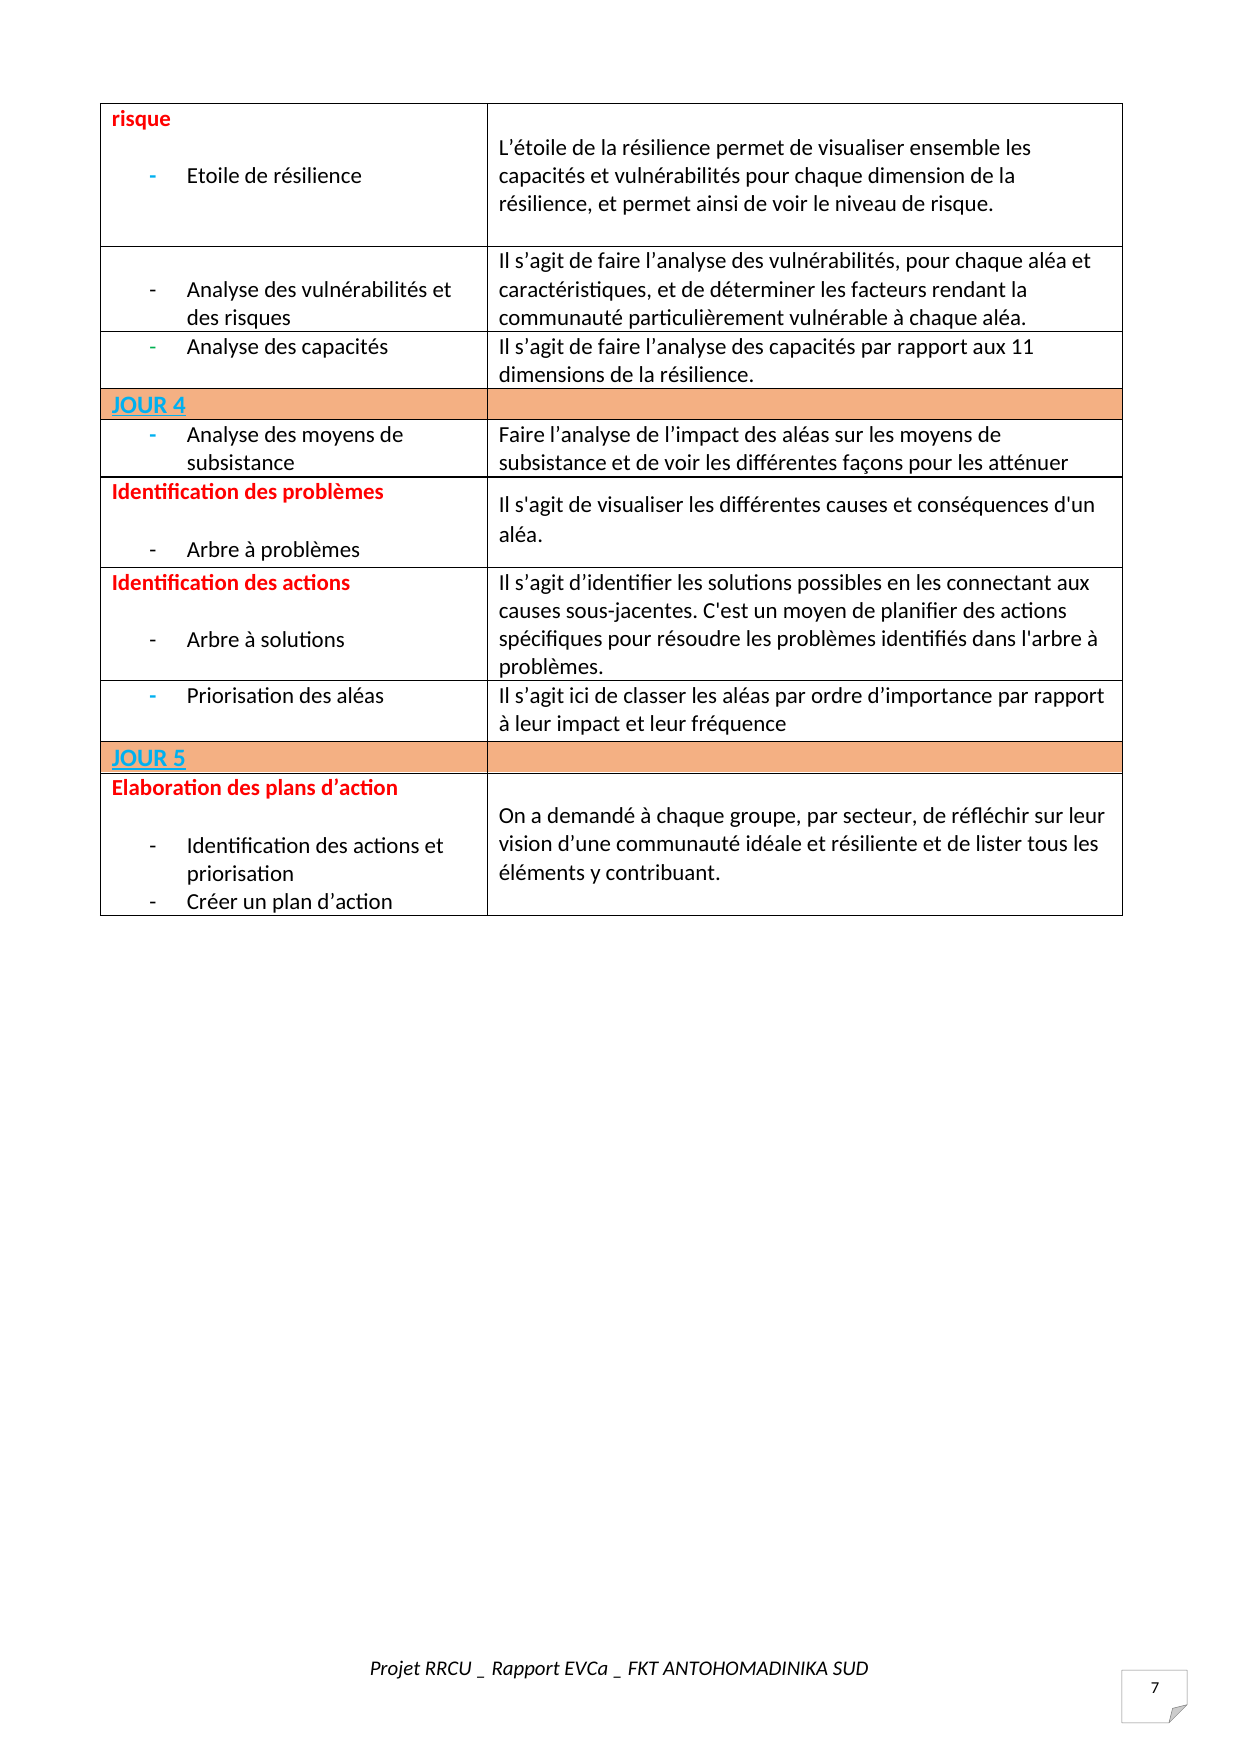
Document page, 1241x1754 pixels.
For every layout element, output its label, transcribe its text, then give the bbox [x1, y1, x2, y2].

table_cell Priorisation des aléas [101, 681, 487, 741]
table_cell JOUR 5 [101, 742, 487, 772]
table_cell Faire l’analyse de l’impact des aléas sur les moyens de subsistance et de voir les différentes façons pour les atténuer [488, 420, 1122, 476]
table_cell Il s'agit de visualiser les différentes causes et conséquences d'un aléa. [488, 478, 1122, 567]
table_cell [101, 104, 487, 246]
table_cell Analyse des capacités [101, 332, 487, 388]
table_cell Il s’agit de faire l’analyse des capacités par rapport aux 11 dimensions de la résilience. [488, 332, 1122, 388]
table_cell Il s’agit de faire l’analyse des vulnérabilités, pour chaque aléa et caractéristiques, et de déterminer les facteurs rendant la communauté particulièrement vulnérable à chaque aléa. [488, 247, 1122, 331]
table_cell [488, 389, 1122, 419]
table_cell [488, 742, 1122, 772]
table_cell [488, 104, 1122, 246]
table_cell Identification des problèmes Arbre à problèmes [101, 478, 487, 567]
table_cell Il s’agit ici de classer les aléas par ordre d’importance par rapport à leur impact et leur fréquence [488, 681, 1122, 741]
table_cell Il s’agit d’identifier les solutions possibles en les connectant aux causes sous-jacentes. C'est un moyen de planifier des actions spécifiques pour résoudre les problèmes identifiés dans l'arbre à problèmes. [488, 568, 1122, 680]
table_cell Elaboration des plans d’action Identification des actions et priorisation Créer un plan d’action [101, 774, 487, 915]
table_cell On a demandé à chaque groupe, par secteur, de réfléchir sur leur vision d’une communauté idéale et résiliente et de lister tous les éléments y contribuant. [488, 774, 1122, 915]
table_cell Identification des actions Arbre à solutions [101, 568, 487, 680]
table_cell JOUR 4 [101, 389, 487, 419]
table_cell Analyse des vulnérabilités et des risques [101, 247, 487, 331]
table_cell Analyse des moyens de subsistance [101, 420, 487, 476]
